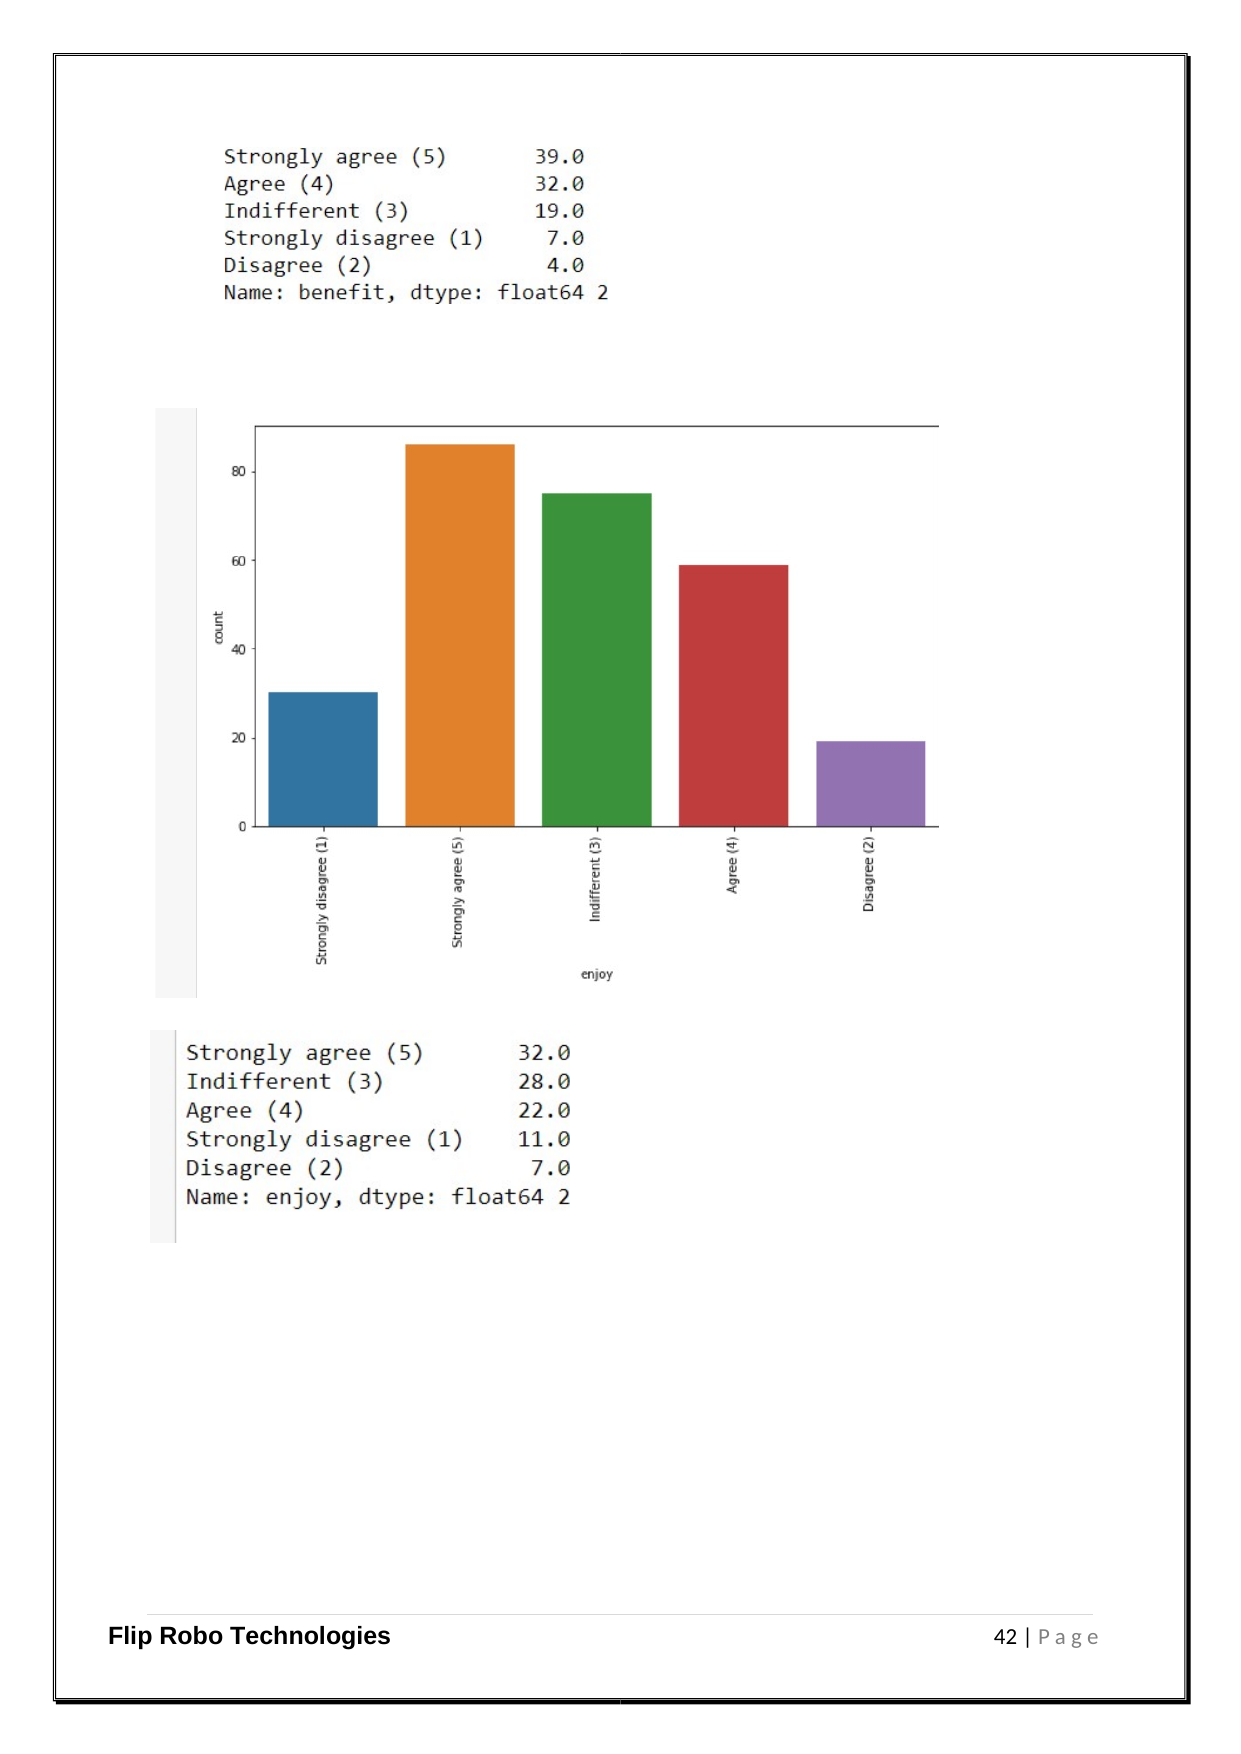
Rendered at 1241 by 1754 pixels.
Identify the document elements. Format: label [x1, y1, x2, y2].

picture [155, 408, 939, 998]
picture [224, 147, 608, 304]
picture [150, 1030, 570, 1243]
